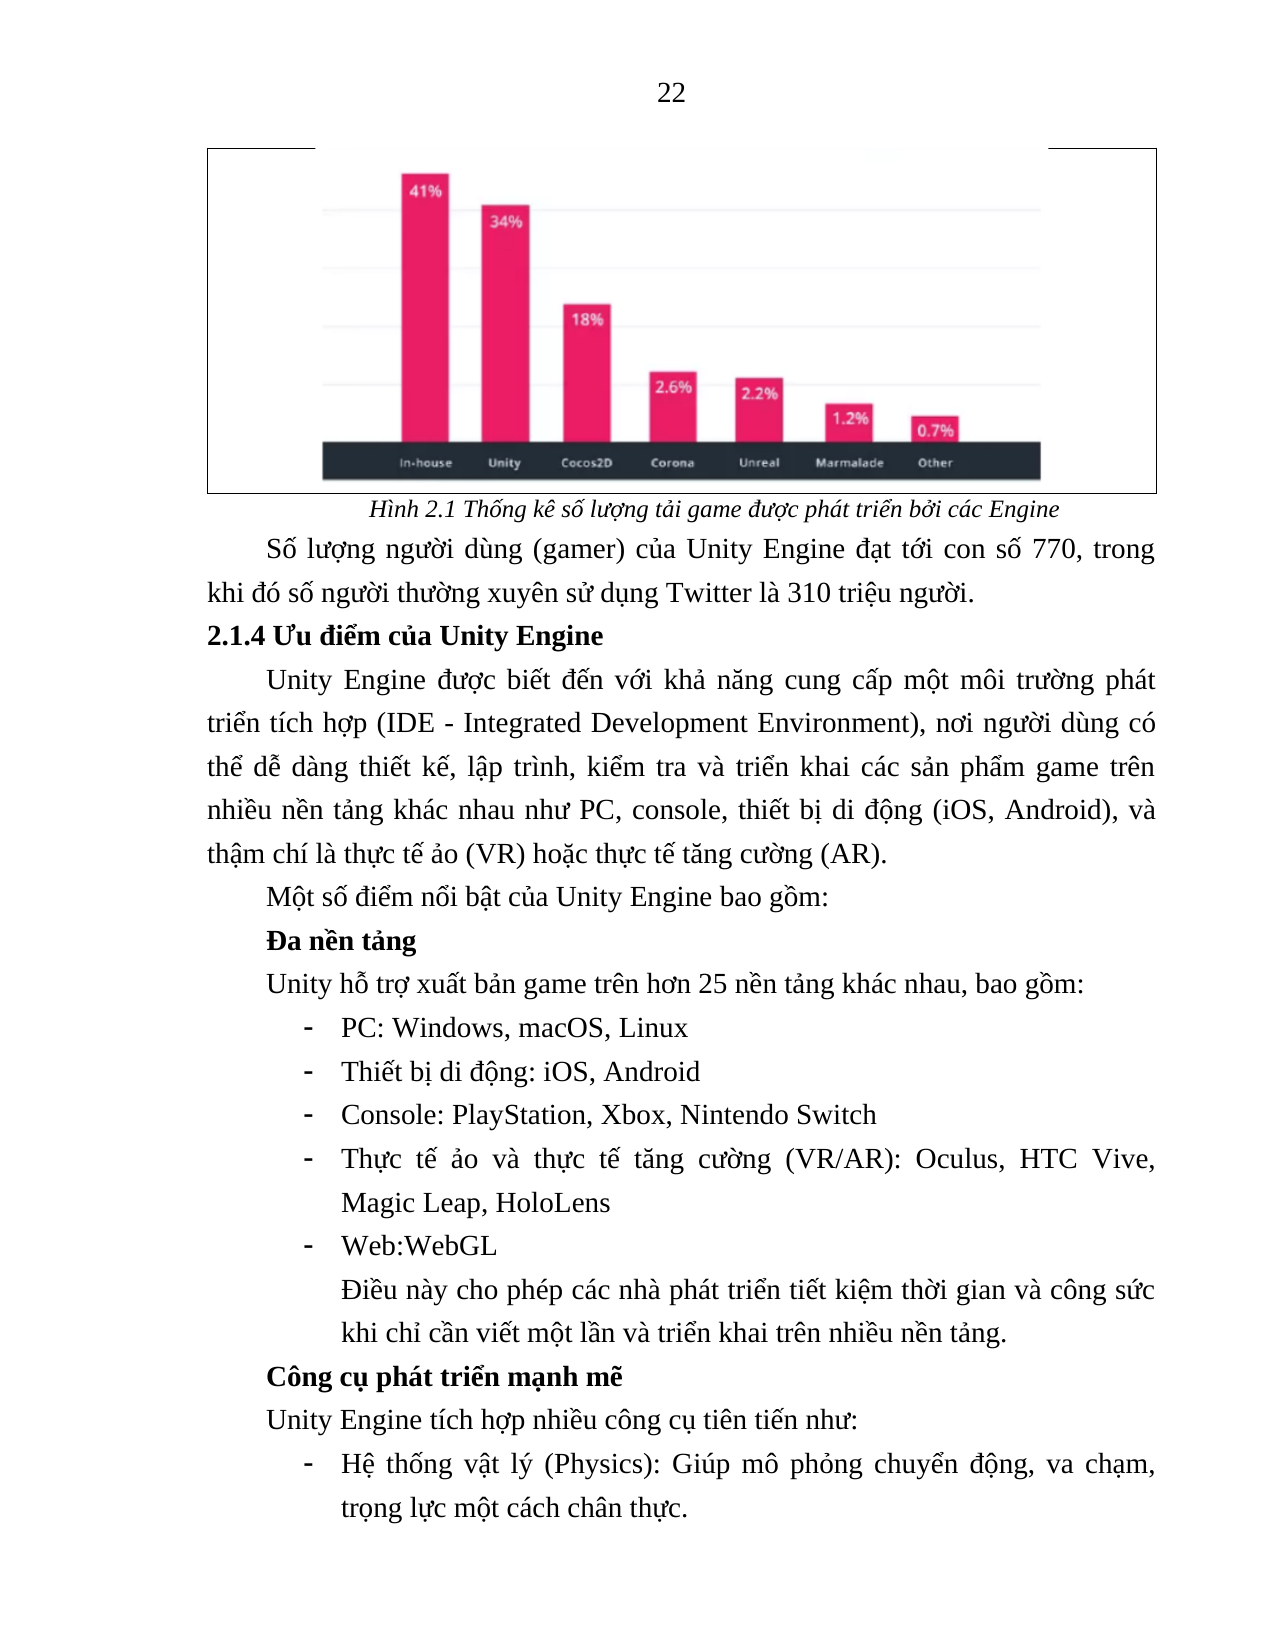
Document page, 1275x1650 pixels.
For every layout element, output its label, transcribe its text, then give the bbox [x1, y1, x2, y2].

table_header [208, 149, 1156, 493]
picture [315, 148, 1049, 483]
text Số lượng người dùng (gamer) của Unity Engine đạt tới con số 770, trong khi đó số người thường xuyên sử dụng Twitter là 310 triệu người. [207, 531, 1157, 608]
list Console: PlayStation, Xbox, Nintendo Switch [303, 1097, 1157, 1131]
list Hệ thống vật lý (Physics): Giúp mô phỏng chuyển động, va chạm, trọng lực một cách chân thực. [303, 1446, 1157, 1523]
list Thiết bị di động: iOS, Android [303, 1054, 1157, 1087]
list Thực tế ảo và thực tế tăng cường (VR/AR): Oculus, HTC Vive, Magic Leap, HoloLens [303, 1141, 1157, 1218]
text Công cụ phát triển mạnh mẽ [207, 1359, 1157, 1392]
list PC: Windows, macOS, Linux [303, 1010, 1157, 1044]
subtitle 2.1.4 Ưu điểm của Unity Engine [207, 618, 1157, 652]
text Hình 2.1 Thống kê số lượng tải game được phát triển bởi các Engine [274, 494, 1157, 523]
text Unity hỗ trợ xuất bản game trên hơn 25 nền tảng khác nhau, bao gồm: [207, 967, 1157, 1000]
text Unity Engine tích hợp nhiều công cụ tiên tiến như: [207, 1402, 1157, 1436]
text Đa nền tảng [207, 923, 1157, 957]
text Unity Engine được biết đến với khả năng cung cấp một môi trường phát triển tích hợp (IDE - Integrated Development Environment), nơi người dùng có thể dễ dàng thiết kế, lập trình, kiểm tra và triển khai các sản phẩm game trên nhiều nền tảng khác nhau như PC, console, thiết bị di động (iOS, Android), và thậm chí là thực tế ảo (VR) hoặc thực tế tăng cường (AR). [207, 662, 1157, 869]
list Web:WebGL Điều này cho phép các nhà phát triển tiết kiệm thời gian và công sức khi chỉ cần viết một lần và triển khai trên nhiều nền tảng. [303, 1228, 1157, 1349]
text Một số điểm nổi bật của Unity Engine bao gồm: [207, 879, 1157, 913]
